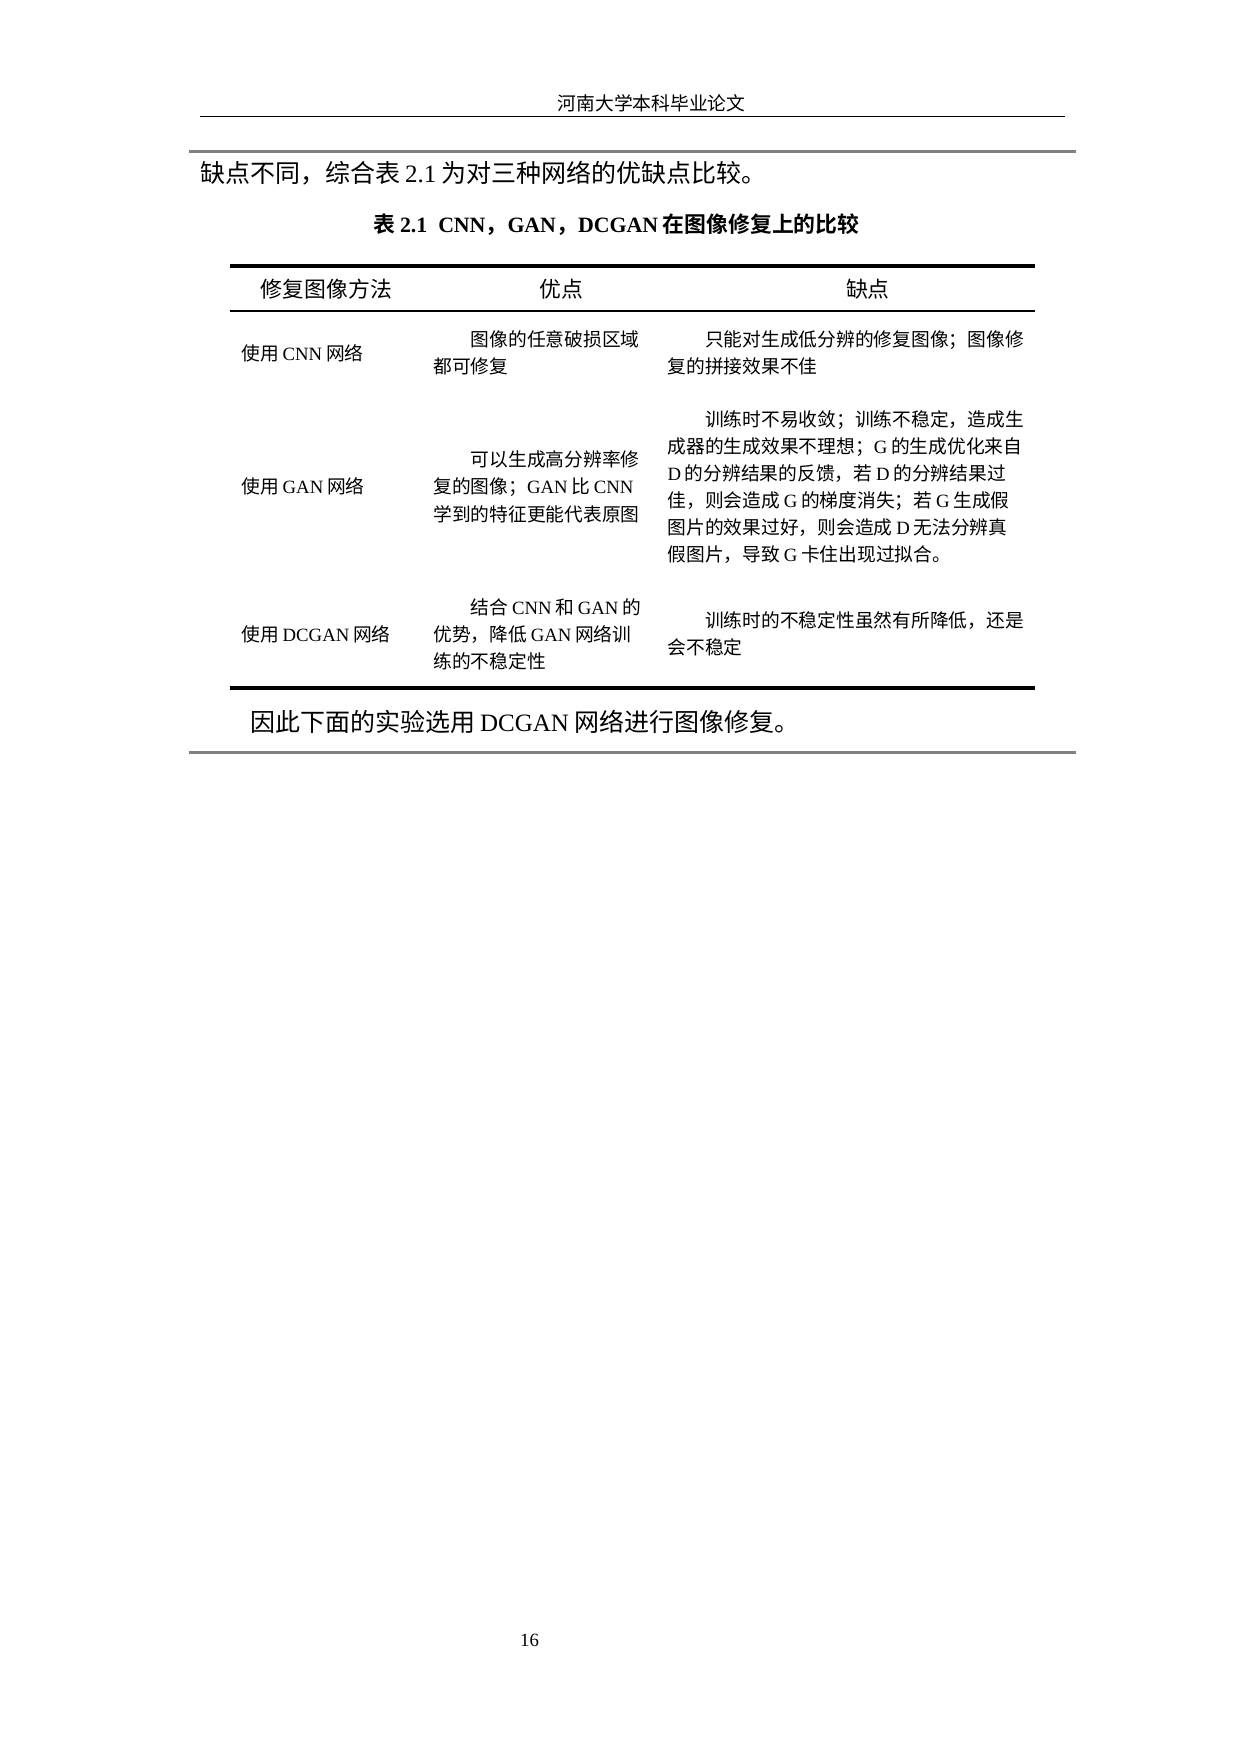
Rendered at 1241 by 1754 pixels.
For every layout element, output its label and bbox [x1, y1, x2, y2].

table_header [189, 153, 1076, 751]
